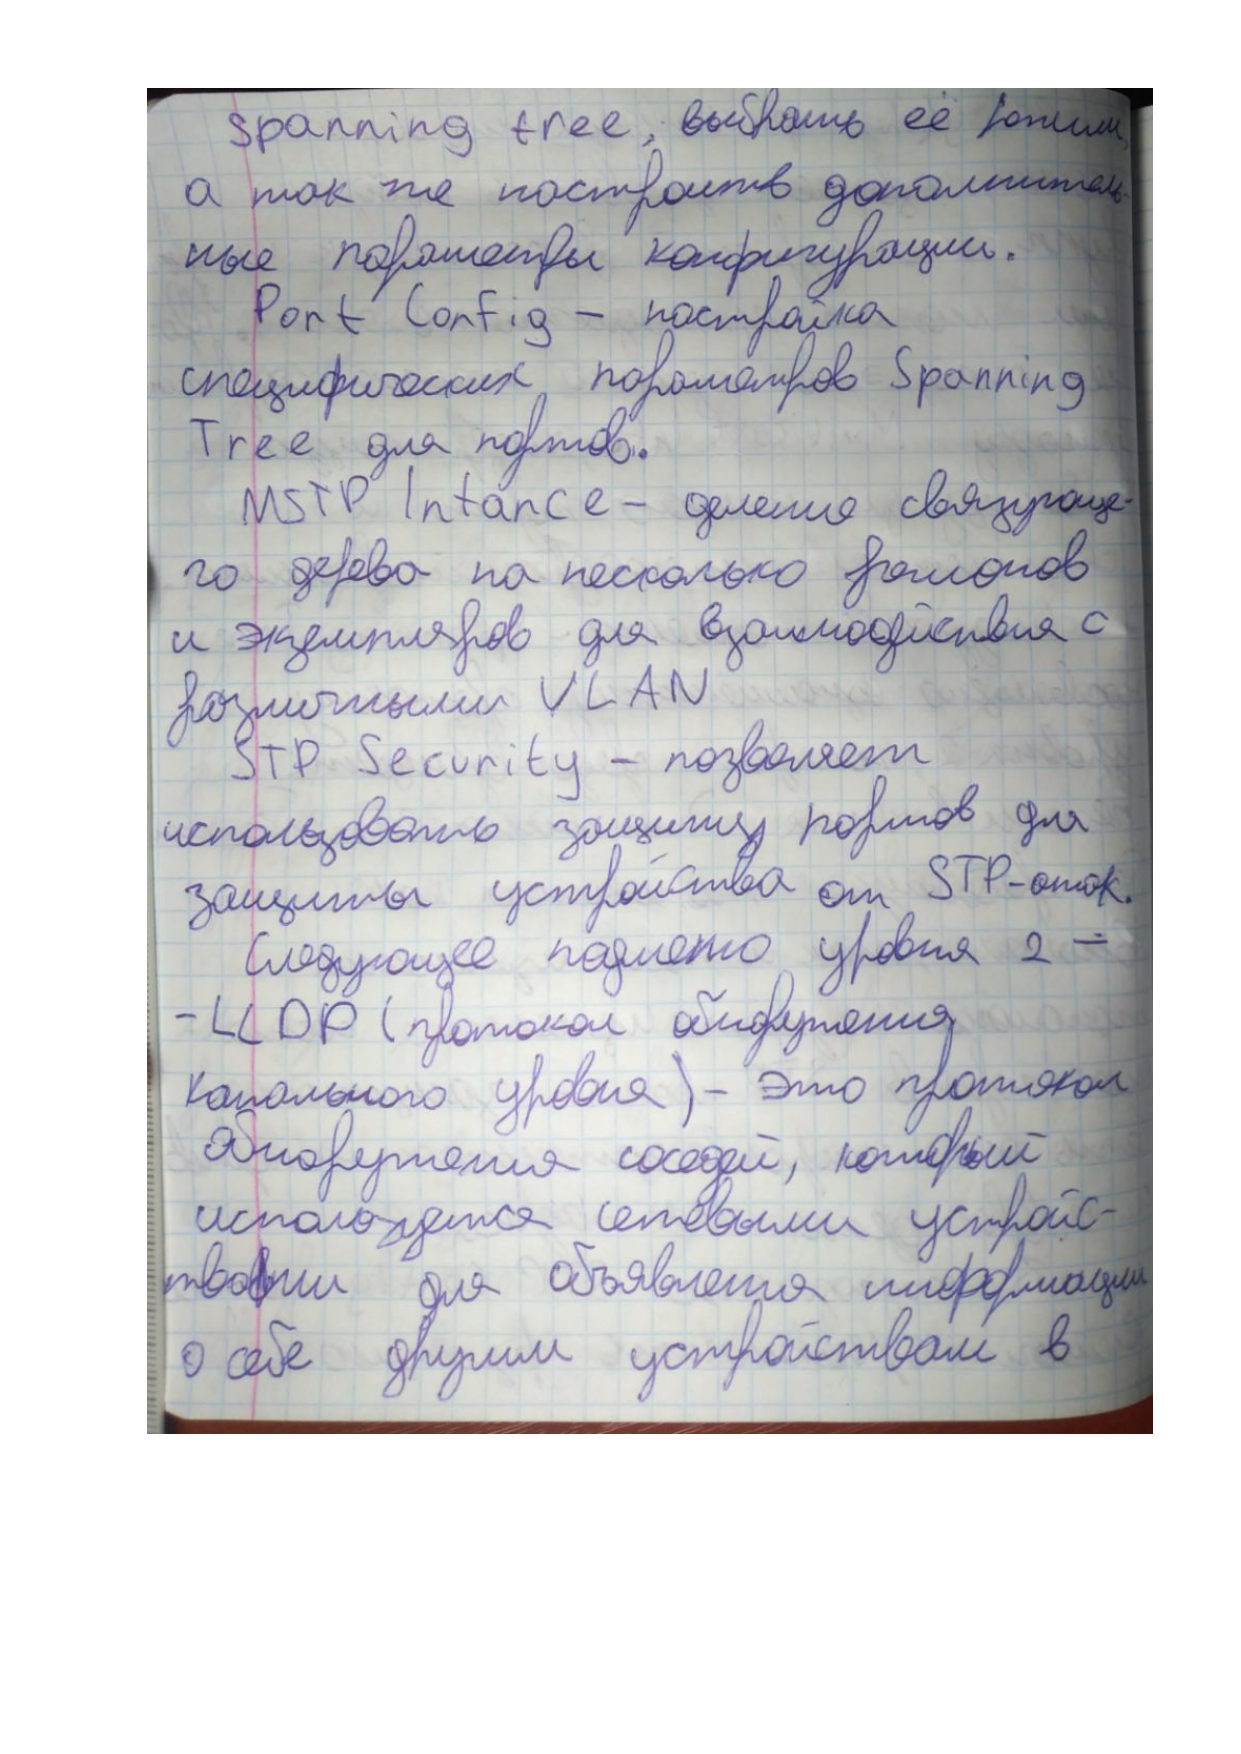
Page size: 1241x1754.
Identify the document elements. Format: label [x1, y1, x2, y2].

picture [147, 88, 1153, 1434]
